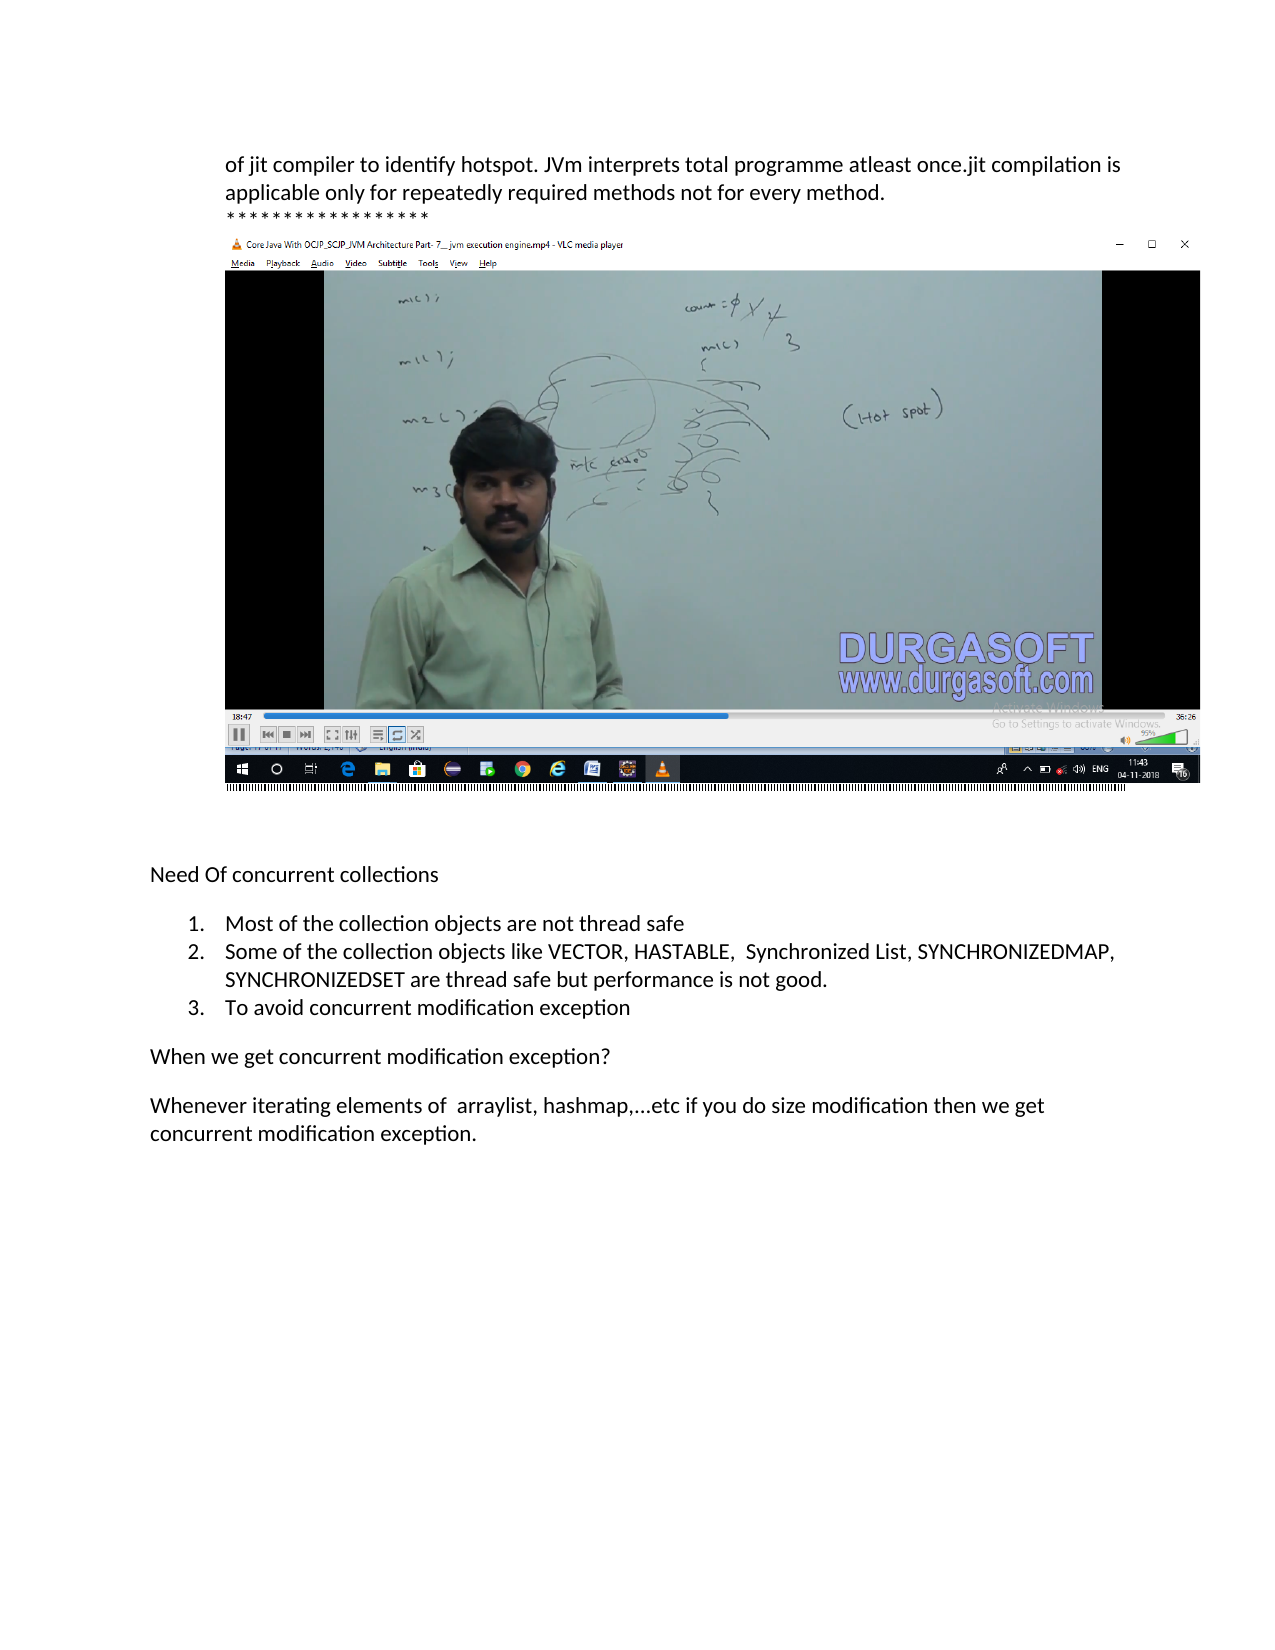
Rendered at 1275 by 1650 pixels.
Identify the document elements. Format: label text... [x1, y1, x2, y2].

list Some of the collection objects like VECTOR, HASTABLE, Synchronized List, SYNCHRONIZEDMAP, SYNCHRONIZEDSET are thread safe but performance is not good. [187, 937, 1125, 993]
list To avoid concurrent modification exception [187, 993, 1125, 1021]
text When we get concurrent modification exception? [150, 1042, 1125, 1070]
text Whenever iterating elements of arraylist, hashmap,...etc if you do size modification then we get concurrent modification exception. [150, 1091, 1125, 1147]
list Most of the collection objects are not thread safe [187, 909, 1125, 937]
text Need Of concurrent collections [150, 860, 1125, 888]
list ****************** [225, 206, 1125, 234]
picture [225, 234, 1200, 783]
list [225, 150, 1125, 206]
